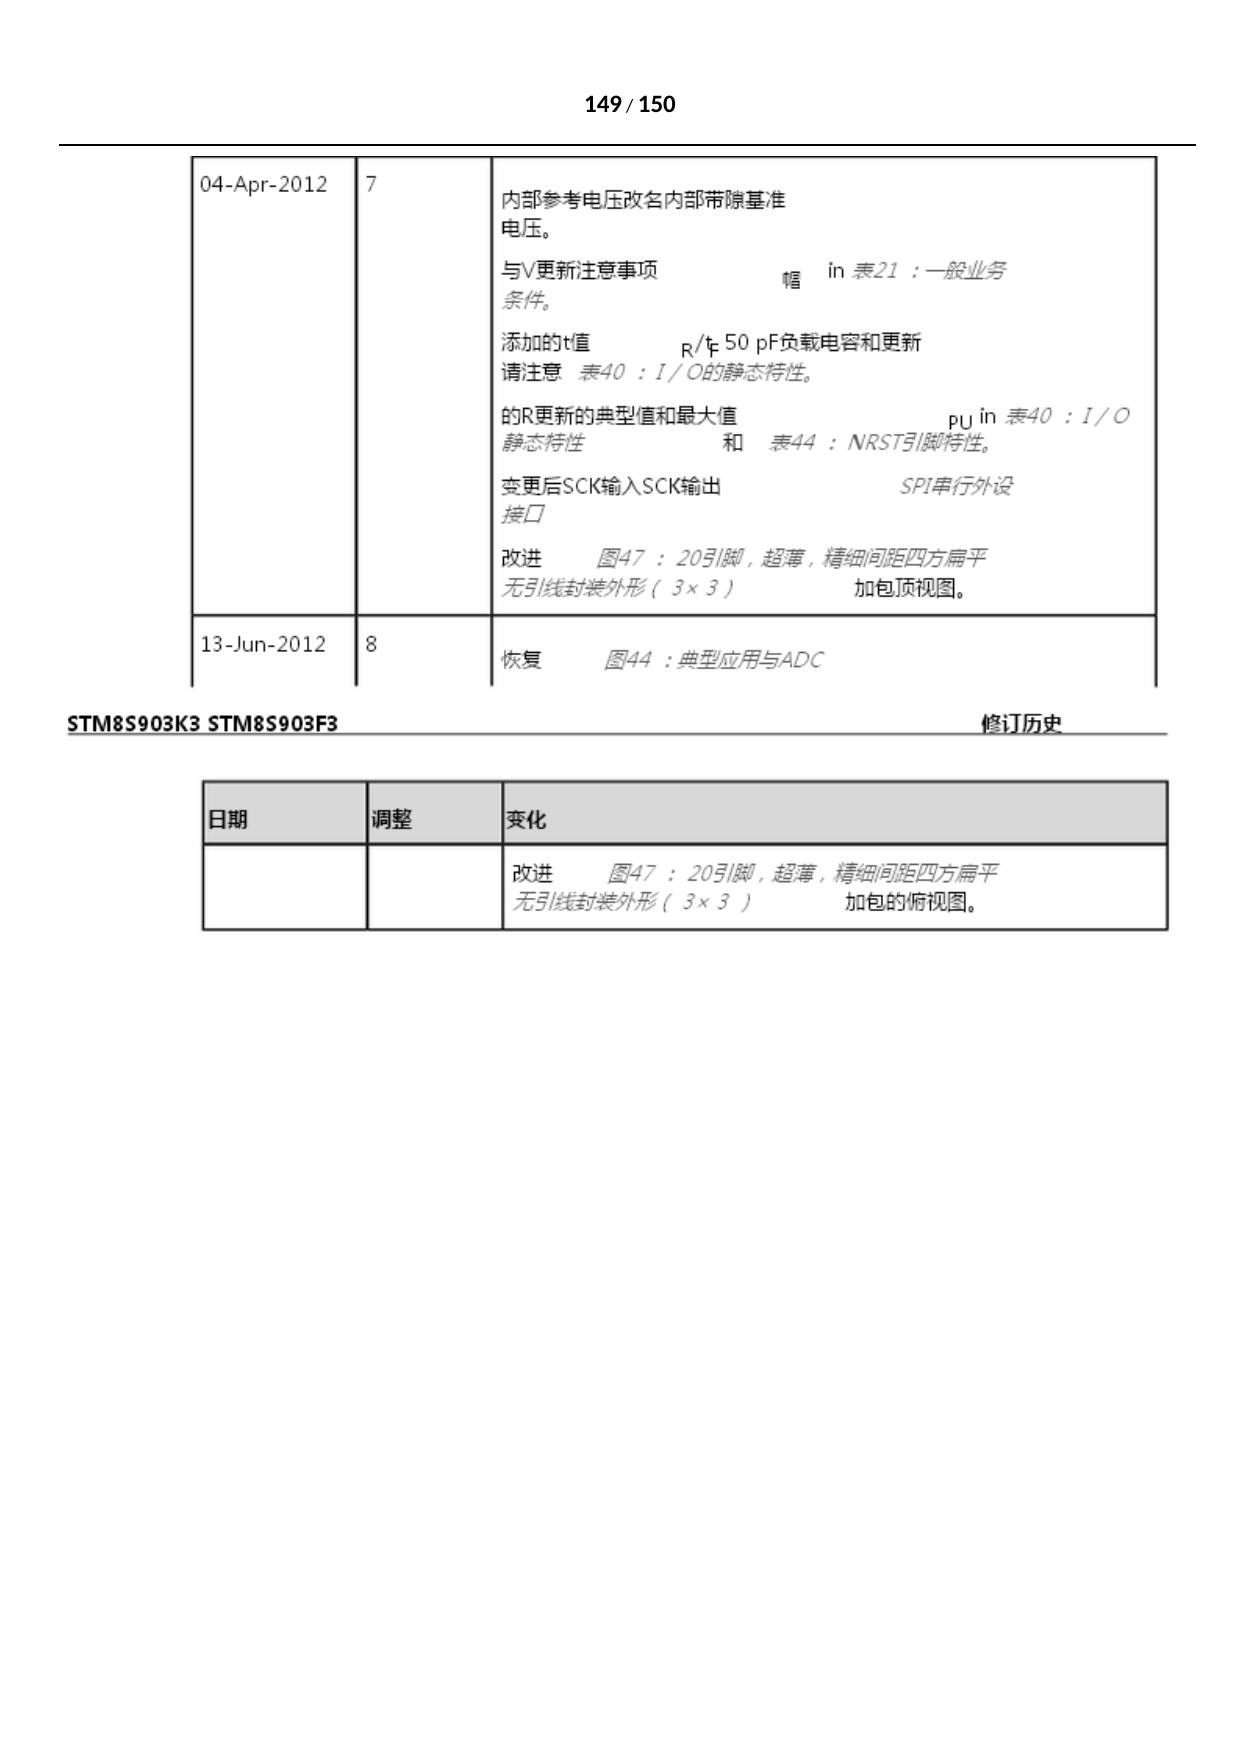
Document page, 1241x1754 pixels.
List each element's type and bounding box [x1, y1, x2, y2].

picture [59, 156, 1161, 702]
picture [59, 709, 1177, 941]
